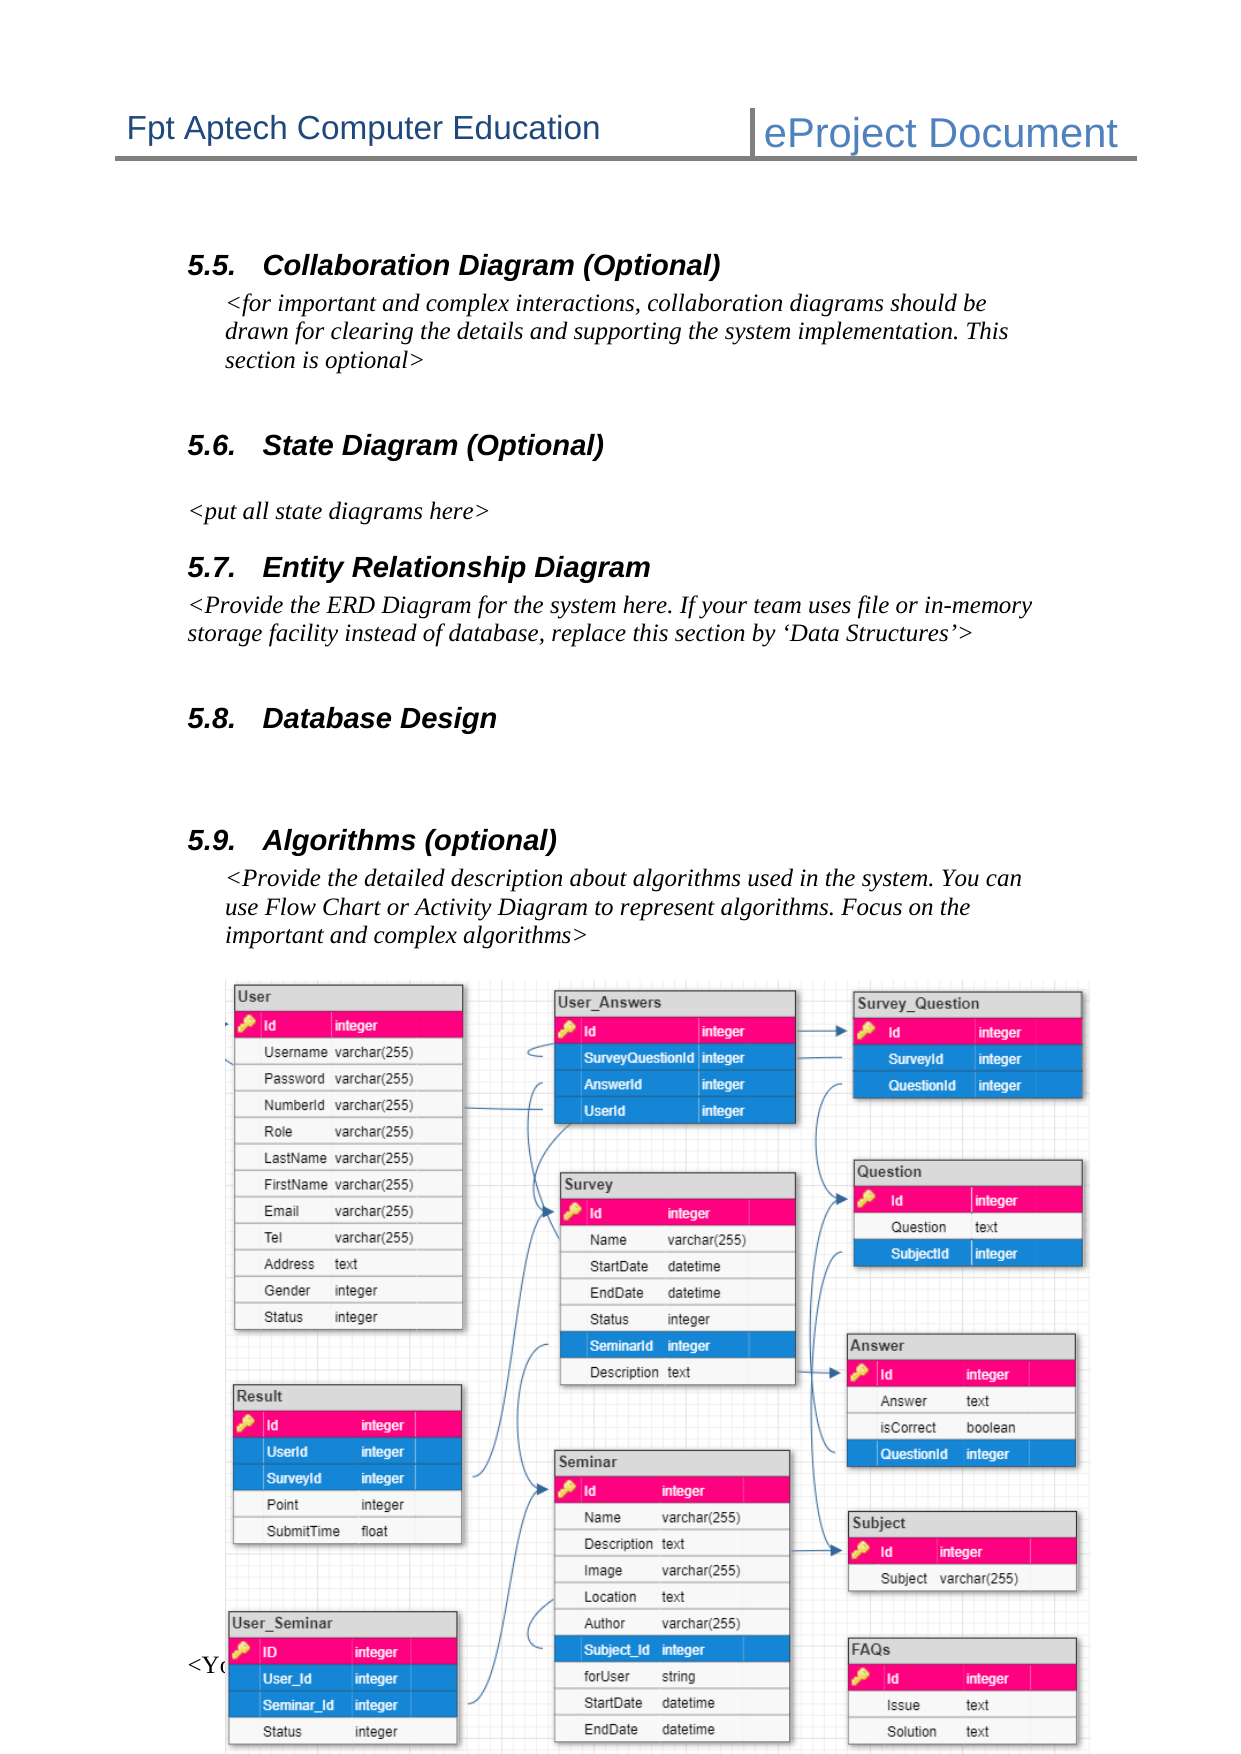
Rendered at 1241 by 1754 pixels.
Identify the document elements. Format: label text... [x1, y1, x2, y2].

text <Provide the detailed description about algorithms used in the system. You can use Flow Chart or Activity Diagram to represent algorithms. Focus on the important and complex algorithms> [225, 863, 1053, 949]
subtitle Database Design [187, 701, 1053, 734]
subtitle Collaboration Diagram (Optional) [187, 248, 1053, 281]
subtitle Algorithms (optional) [187, 823, 1053, 857]
text <for important and complex interactions, collaboration diagrams should be drawn for clearing the details and supporting the system implementation. This section is optional> [225, 288, 1053, 374]
picture [225, 980, 1091, 1754]
text <put all state diagrams here> [187, 496, 1053, 525]
text <Provide the ERD Diagram for the system here. If your team uses file or in-memory storage facility instead of database, replace this section by ‘Data Structures’> [187, 590, 1053, 647]
subtitle Entity Relationship Diagram [187, 550, 1053, 583]
subtitle State Diagram (Optional) [187, 428, 1053, 461]
